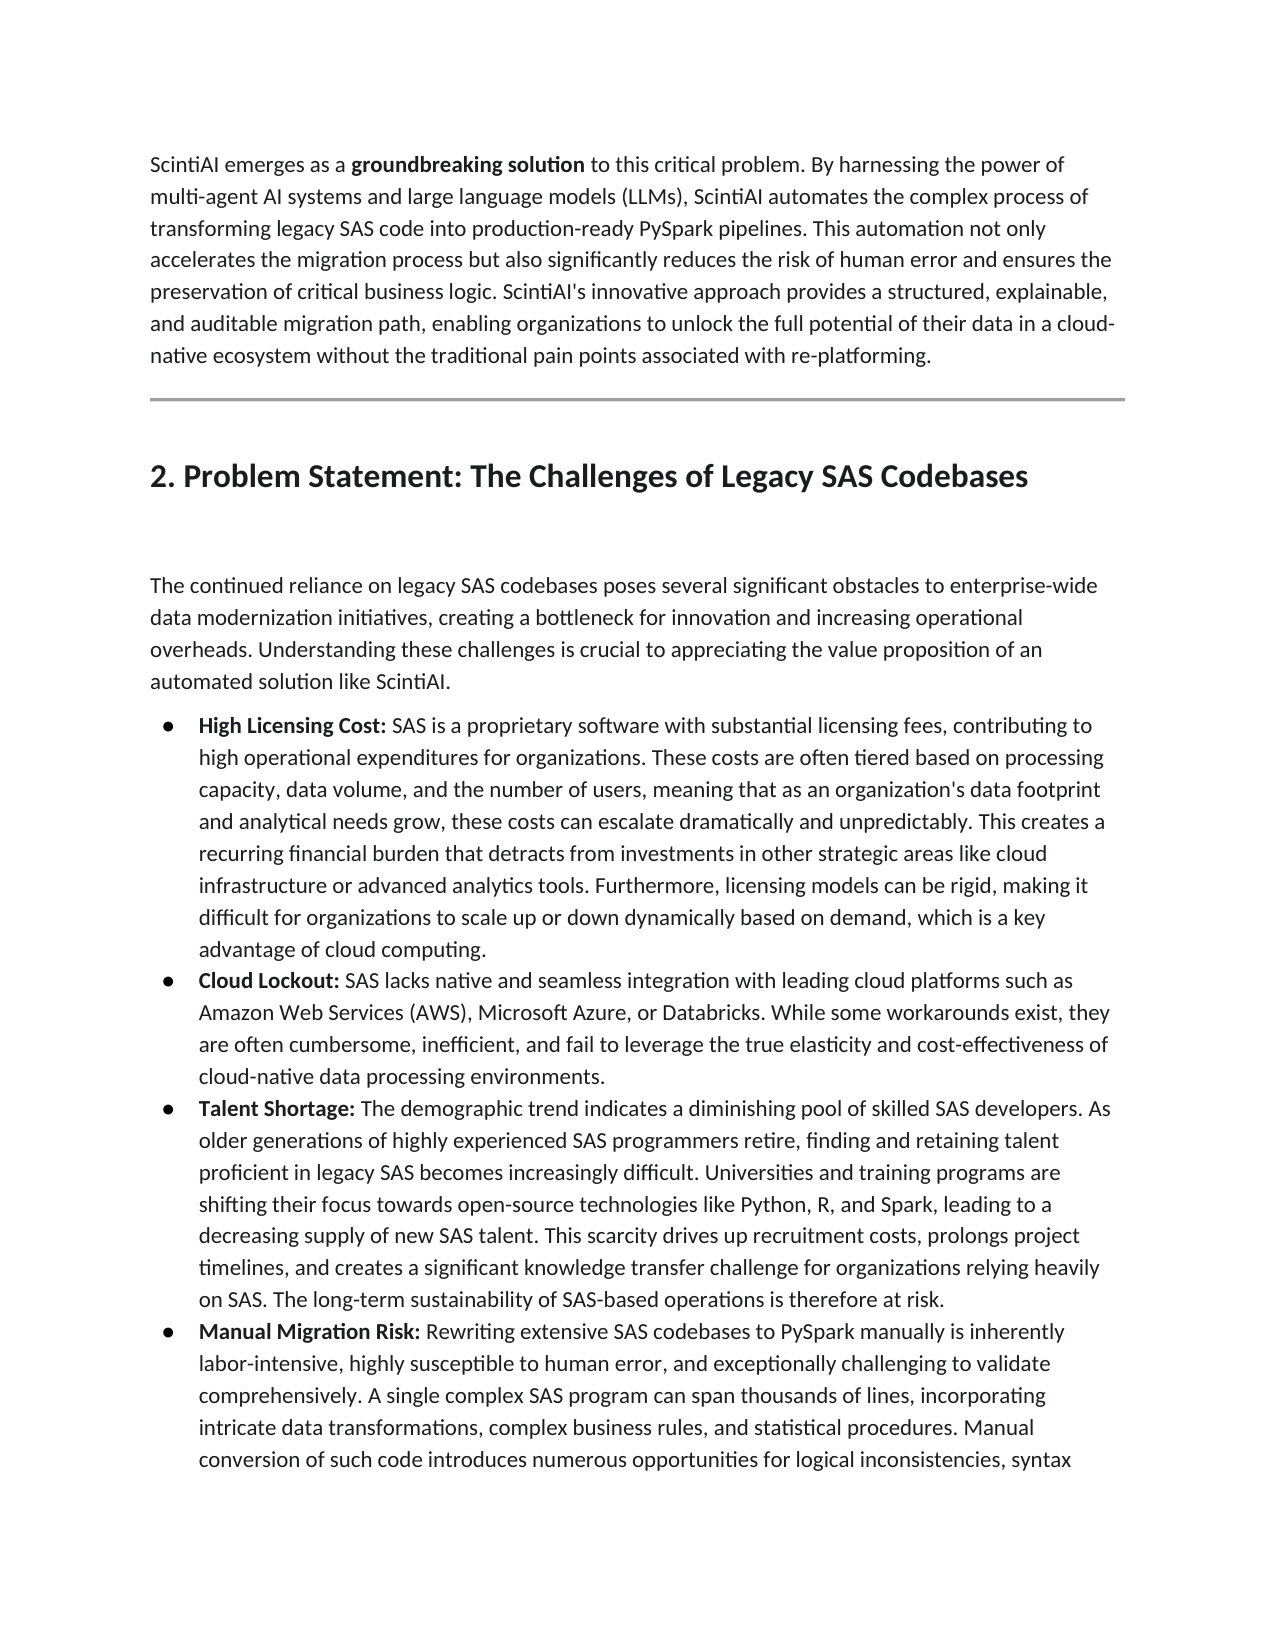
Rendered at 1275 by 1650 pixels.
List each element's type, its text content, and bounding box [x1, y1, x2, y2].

text The continued reliance on legacy SAS codebases poses several significant obstacles to enterprise-wide data modernization initiatives, creating a bottleneck for innovation and increasing operational overheads. Understanding these challenges is crucial to appreciating the value proposition of an automated solution like ScintiAI. [150, 572, 1125, 695]
list Talent Shortage: The demographic trend indicates a diminishing pool of skilled SAS developers. As older generations of highly experienced SAS programmers retire, finding and retaining talent proficient in legacy SAS becomes increasingly difficult. Universities and training programs are shifting their focus towards open-source technologies like Python, R, and Spark, leading to a decreasing supply of new SAS talent. This scarcity drives up recruitment costs, prolongs project timelines, and creates a significant knowledge transfer challenge for organizations relying heavily on SAS. The long-term sustainability of SAS-based operations is therefore at risk. [161, 1094, 1125, 1313]
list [161, 1317, 1125, 1473]
list High Licensing Cost: SAS is a proprietary software with substantial licensing fees, contributing to high operational expenditures for organizations. These costs are often tiered based on processing capacity, data volume, and the number of users, meaning that as an organization's data footprint and analytical needs grow, these costs can escalate dramatically and unpredictably. This creates a recurring financial burden that detracts from investments in other strategic areas like cloud infrastructure or advanced analytics tools. Furthermore, licensing models can be rigid, making it difficult for organizations to scale up or down dynamically based on demand, which is a key advantage of cloud computing. [161, 712, 1125, 963]
text ScintiAI emerges as a groundbreaking solution to this critical problem. By harnessing the power of multi-agent AI systems and large language models (LLMs), ScintiAI automates the complex process of transforming legacy SAS code into production-ready PySpark pipelines. This automation not only accelerates the migration process but also significantly reduces the risk of human error and ensures the preservation of critical business logic. ScintiAI's innovative approach provides a structured, explainable, and auditable migration path, enabling organizations to unlock the full potential of their data in a cloud-native ecosystem without the traditional pain points associated with re-platforming. [150, 150, 1125, 369]
subtitle 2. Problem Statement: The Challenges of Legacy SAS Codebases [150, 455, 1125, 496]
list Cloud Lockout: SAS lacks native and seamless integration with leading cloud platforms such as Amazon Web Services (AWS), Microsoft Azure, or Databricks. While some workarounds exist, they are often cumbersome, inefficient, and fail to leverage the true elasticity and cost-effectiveness of cloud-native data processing environments. [161, 967, 1125, 1090]
